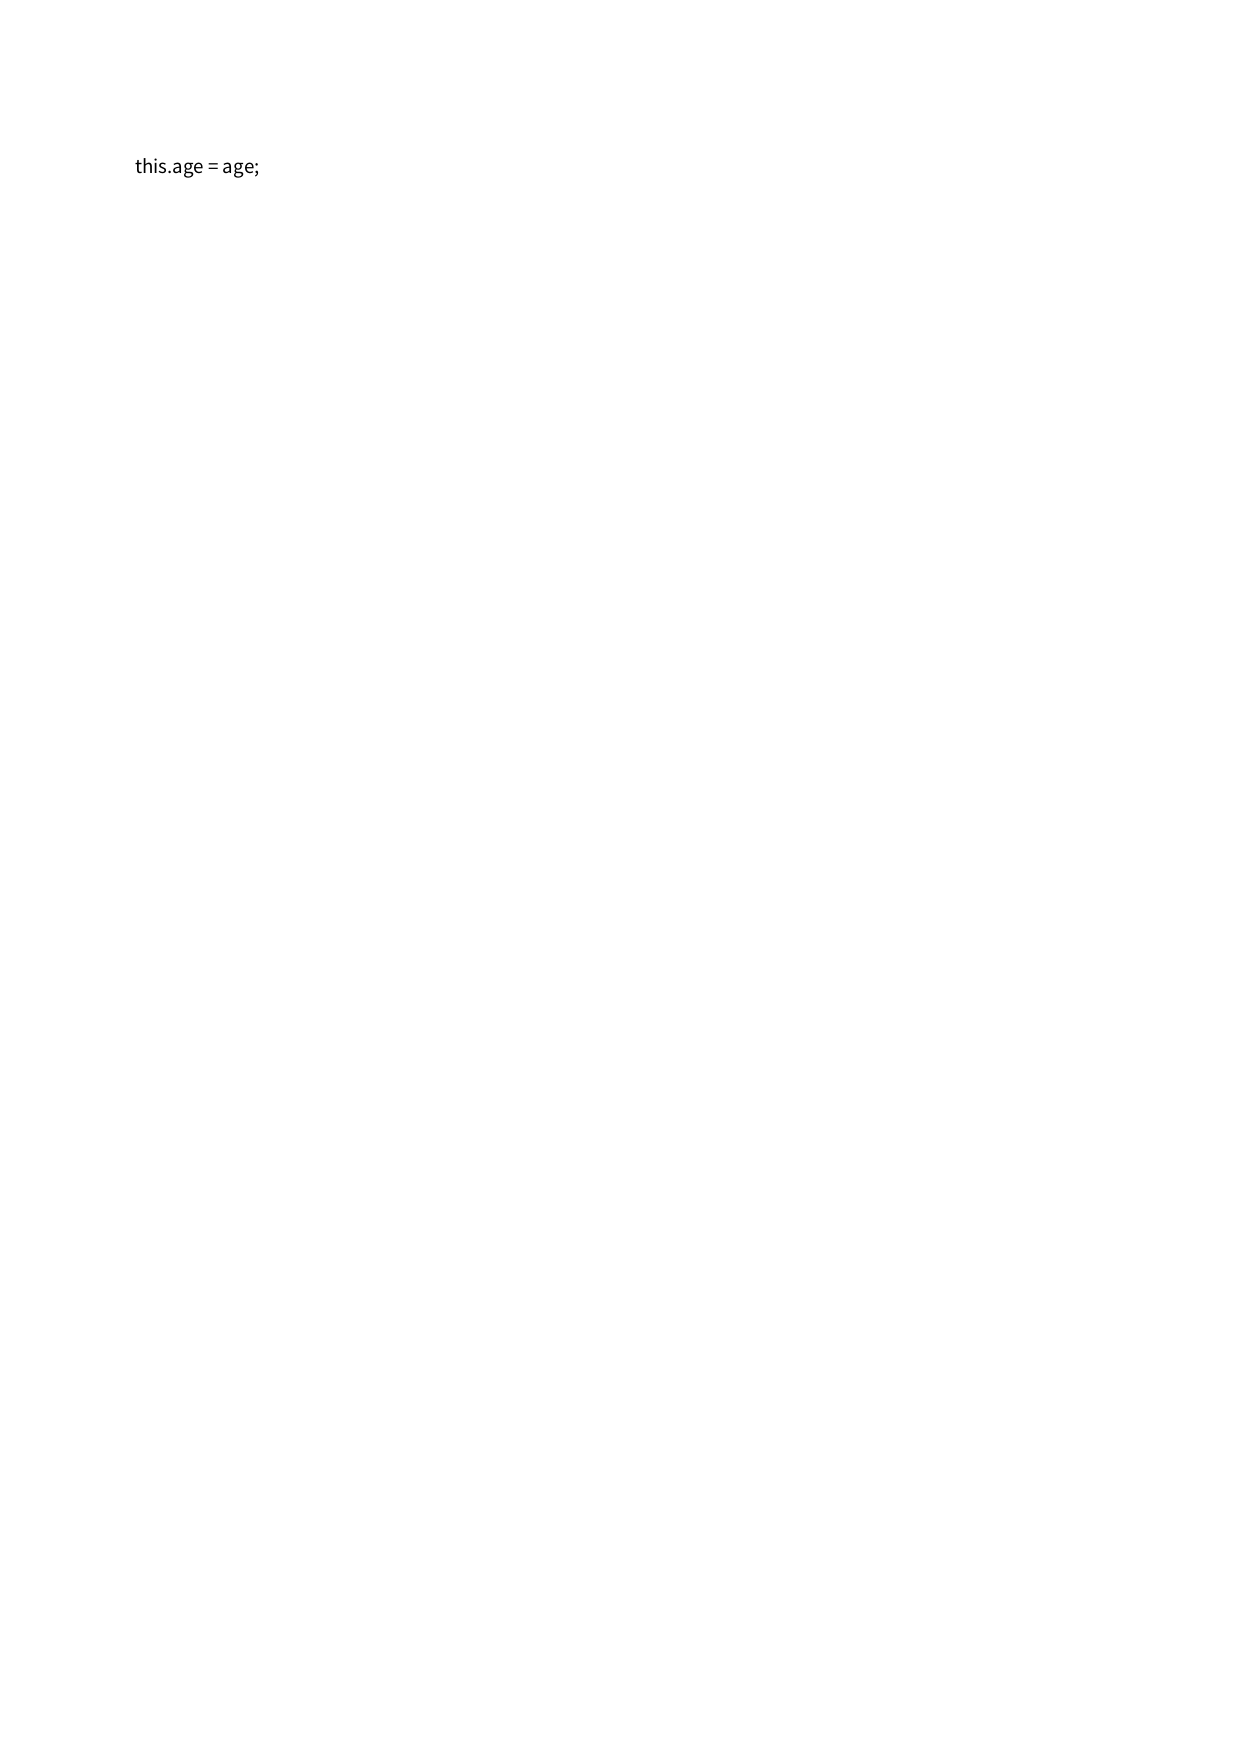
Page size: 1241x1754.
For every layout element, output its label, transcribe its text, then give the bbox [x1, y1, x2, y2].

text this.age = age; [110, 151, 1158, 181]
